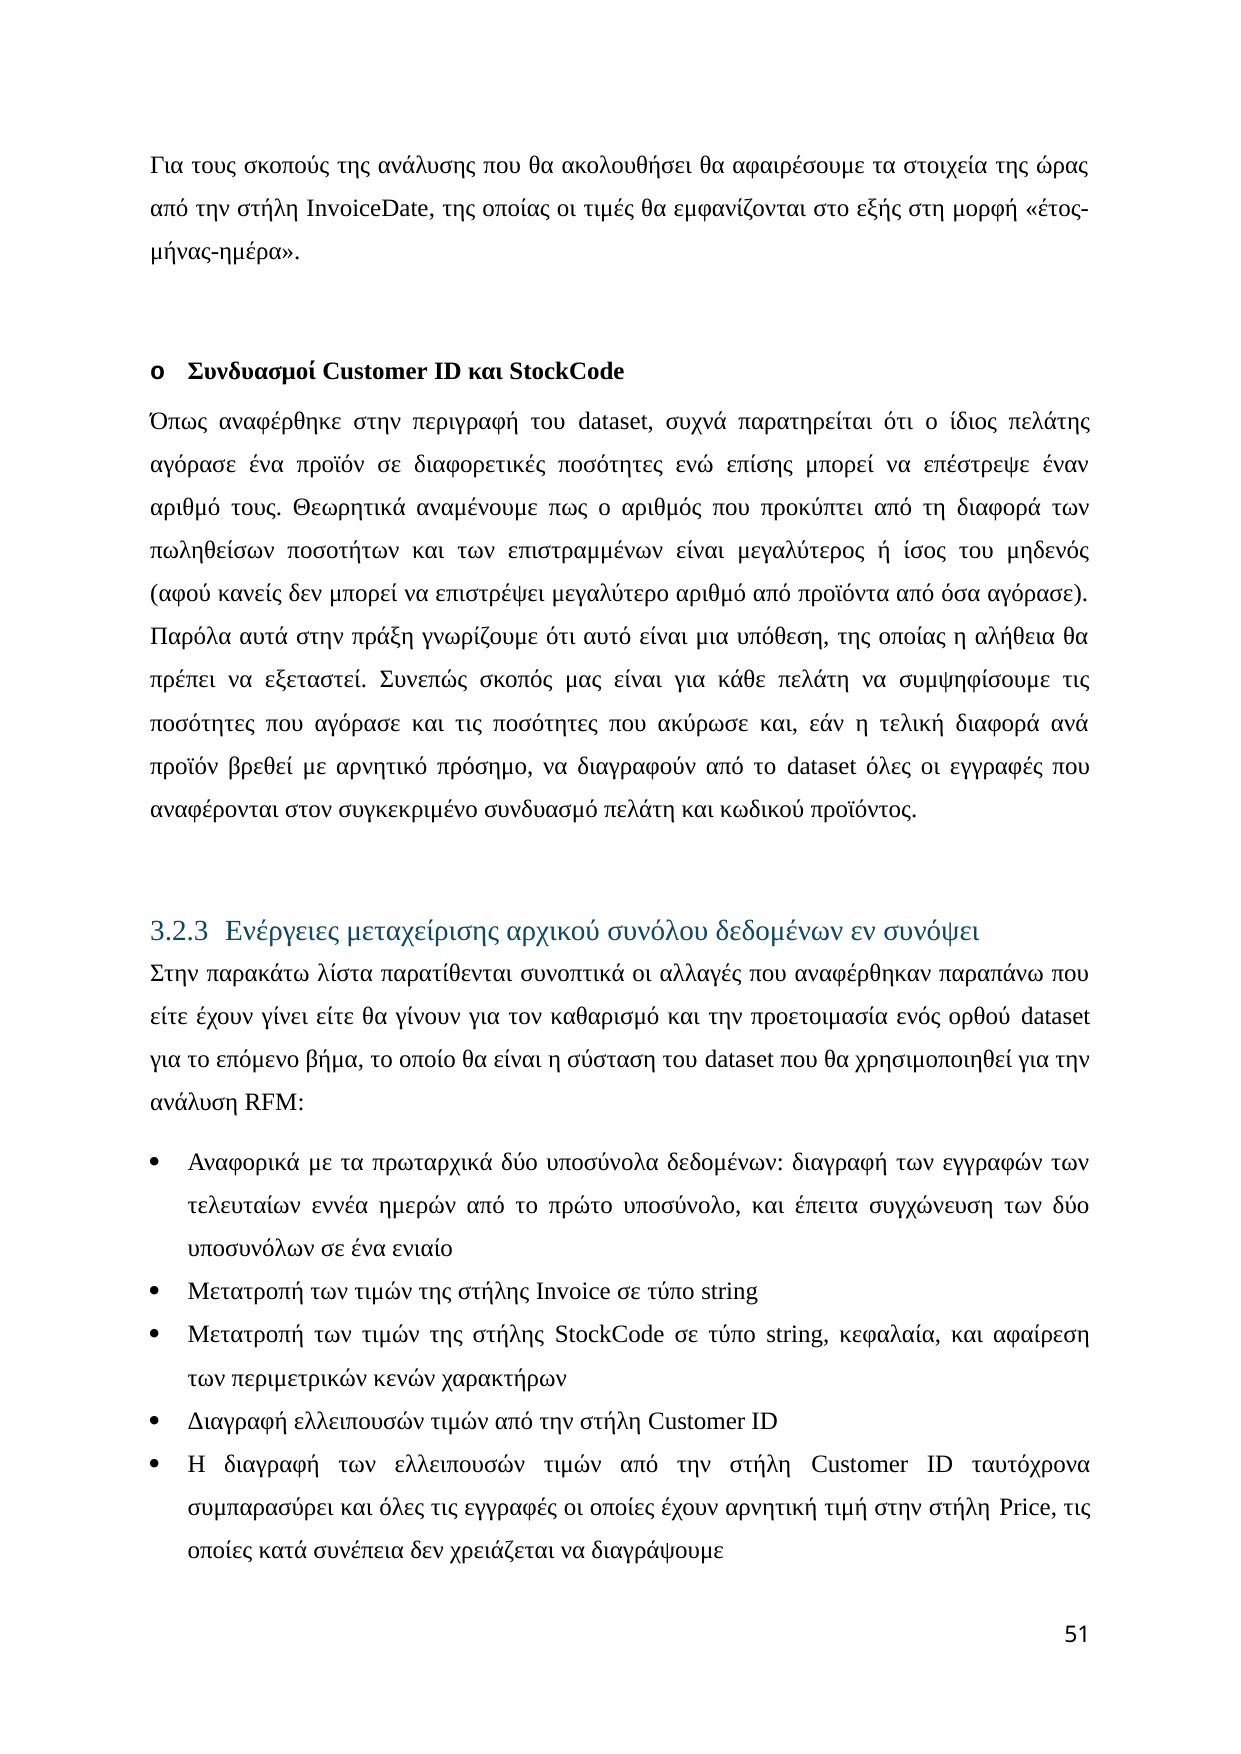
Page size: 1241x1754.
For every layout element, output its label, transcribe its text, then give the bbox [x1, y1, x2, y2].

list Μετατροπή των τιμών της στήλης Invoice σε τύπο string [150, 1276, 1090, 1305]
text Στην παρακάτω λίστα παρατίθενται συνοπτικά οι αλλαγές που αναφέρθηκαν παραπάνω που είτε έχουν γίνει είτε θα γίνουν για τον καθαρισμό και την προετοιμασία ενός ορθού dataset για το επόμενο βήμα, το οποίο θα είναι η σύσταση του dataset που θα χρησιμοποιηθεί για την ανάλυση RFM: [150, 958, 1090, 1116]
list Διαγραφή ελλειπουσών τιμών από την στήλη Customer ID [150, 1406, 1090, 1434]
list Μετατροπή των τιμών της στήλης StockCode σε τύπο string, κεφαλαία, και αφαίρεση των περιμετρικών κενών χαρακτήρων [150, 1319, 1090, 1391]
list Αναφορικά με τα πρωταρχικά δύο υποσύνολα δεδομένων: διαγραφή των εγγραφών των τελευταίων εννέα ημερών από το πρώτο υποσύνολο, και έπειτα συγχώνευση των δύο υποσυνόλων σε ένα ενιαίο [150, 1147, 1090, 1262]
list Η διαγραφή των ελλειπουσών τιμών από την στήλη Customer ID ταυτόχρονα συμπαρασύρει και όλες τις εγγραφές οι οποίες έχουν αρνητική τιμή στην στήλη Price, τις οποίες κατά συνέπεια δεν χρειάζεται να διαγράψουμε [150, 1449, 1090, 1564]
list Συνδυασμοί Customer ID και StockCode [150, 356, 1090, 387]
text Για τους σκοπούς της ανάλυσης που θα ακολουθήσει θα αφαιρέσουμε τα στοιχεία της ώρας από την στήλη InvoiceDate, της οποίας οι τιμές θα εμφανίζονται στο εξής στη μορφή «έτος-μήνας-ημέρα». [150, 150, 1090, 265]
subtitle Ενέργειες μεταχείρισης αρχικού συνόλου δεδομένων εν συνόψει [150, 913, 1090, 947]
text Όπως αναφέρθηκε στην περιγραφή του dataset, συχνά παρατηρείται ότι ο ίδιος πελάτης αγόρασε ένα προϊόν σε διαφορετικές ποσότητες ενώ επίσης μπορεί να επέστρεψε έναν αριθμό τους. Θεωρητικά αναμένουμε πως ο αριθμός που προκύπτει από τη διαφορά των πωληθείσων ποσοτήτων και των επιστραμμένων είναι μεγαλύτερος ή ίσος του μηδενός (αφού κανείς δεν μπορεί να επιστρέψει μεγαλύτερο αριθμό από προϊόντα από όσα αγόρασε). Παρόλα αυτά στην πράξη γνωρίζουμε ότι αυτό είναι μια υπόθεση, της οποίας η αλήθεια θα πρέπει να εξεταστεί. Συνεπώς σκοπός μας είναι για κάθε πελάτη να συμψηφίσουμε τις ποσότητες που αγόρασε και τις ποσότητες που ακύρωσε και, εάν η τελική διαφορά ανά προϊόν βρεθεί με αρνητικό πρόσημο, να διαγραφούν από το dataset όλες οι εγγραφές που αναφέρονται στον συγκεκριμένο συνδυασμό πελάτη και κωδικού προϊόντος. [150, 406, 1090, 823]
